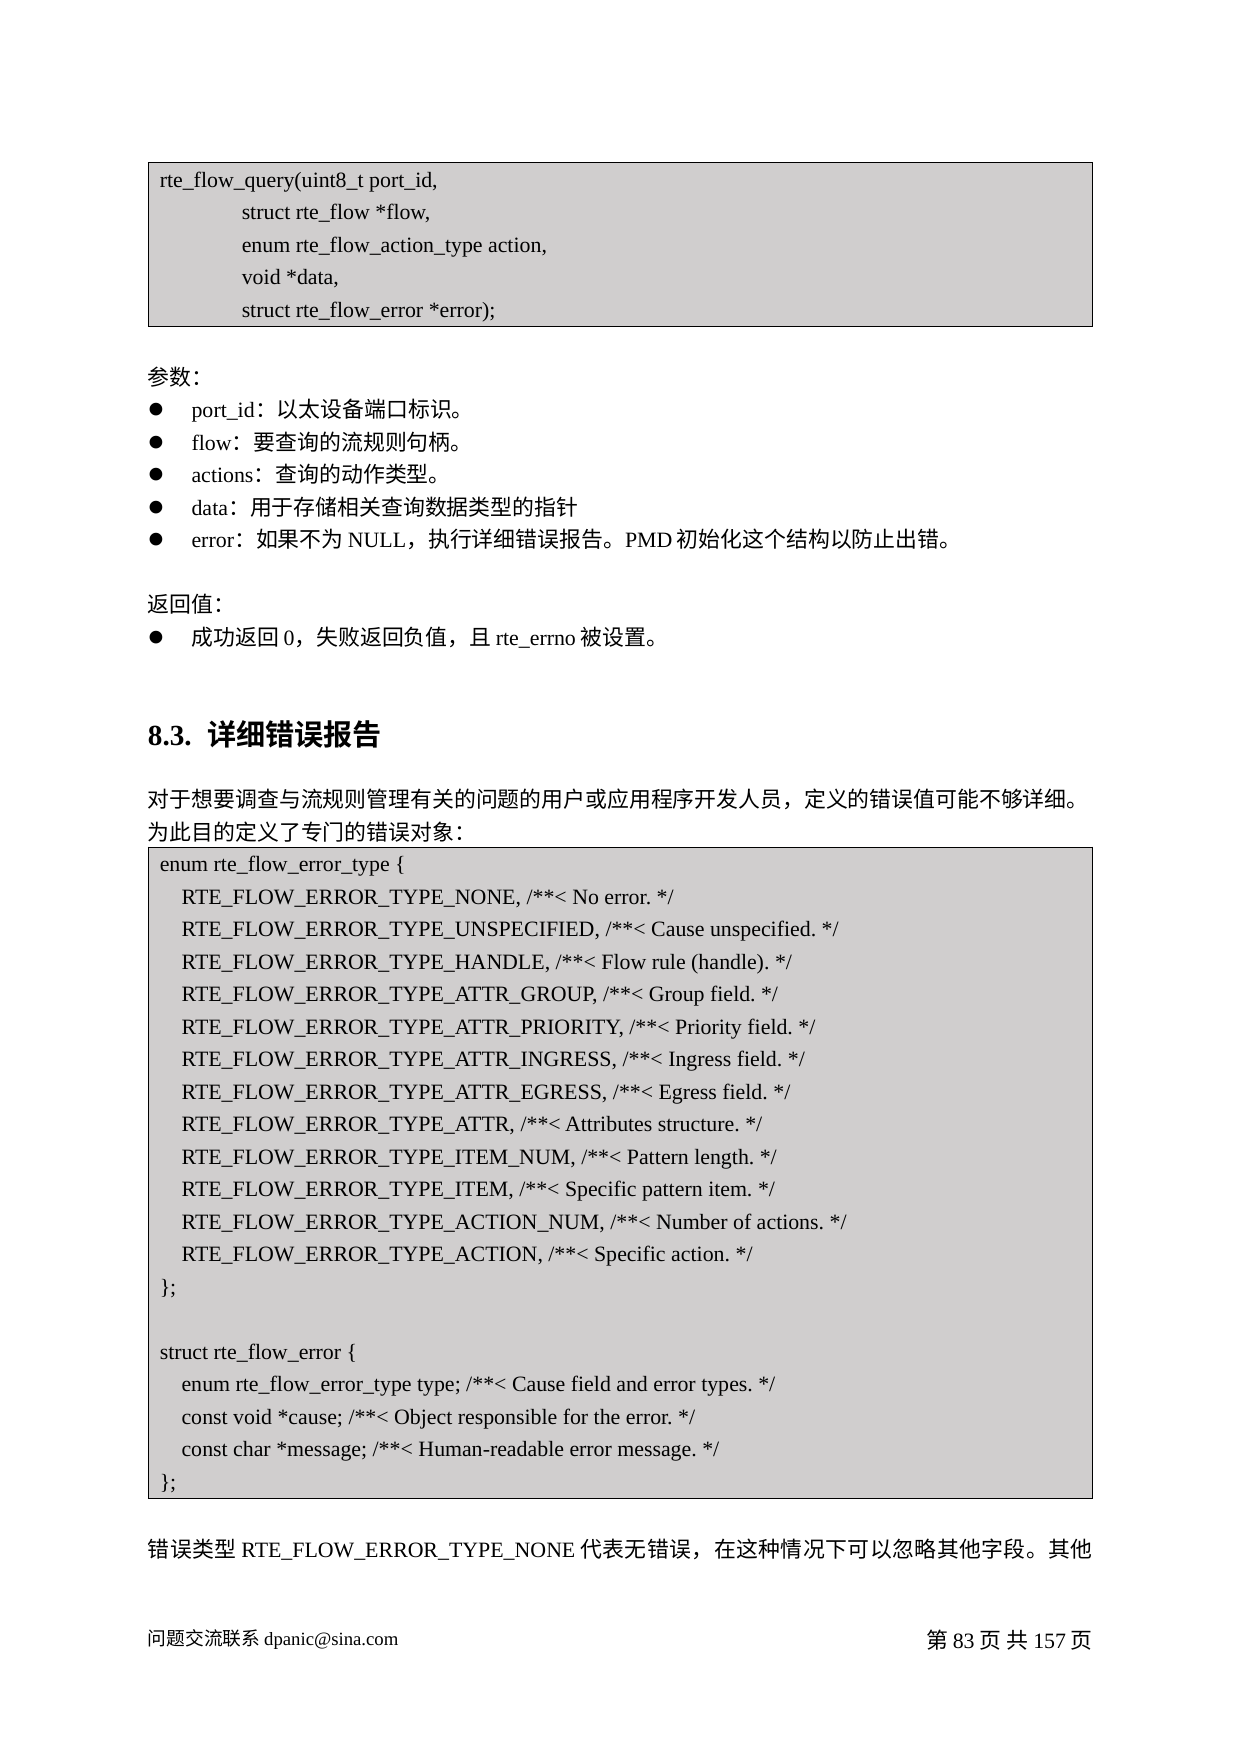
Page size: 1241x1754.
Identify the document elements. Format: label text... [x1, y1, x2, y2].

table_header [149, 163, 1092, 326]
text 返回值： [148, 587, 1092, 619]
list 成功返回0，失败返回负值，且rte_errno被设置。 [148, 619, 1092, 652]
subtitle 详细错误报告 [148, 700, 1092, 765]
list port_id：以太设备端口标识。 [148, 392, 1092, 424]
list flow：要查询的流规则句柄。 [148, 424, 1092, 457]
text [148, 1531, 1092, 1564]
list data：用于存储相关查询数据类型的指针 [148, 489, 1092, 522]
table_header enum rte_flow_error_type { RTE_FLOW_ERROR_TYPE_NONE, /**< No error. */ RTE_FLOW_ERROR_TYPE_UNSPECIFIED, /**< Cause unspecified. */ RTE_FLOW_ERROR_TYPE_HANDLE, /**< Flow rule (handle). */ RTE_FLOW_ERROR_TYPE_ATTR_GROUP, /**< Group field. */ RTE_FLOW_ERROR_TYPE_ATTR_PRIORITY, /**< Priority field. */ RTE_FLOW_ERROR_TYPE_ATTR_INGRESS, /**< Ingress field. */ RTE_FLOW_ERROR_TYPE_ATTR_EGRESS, /**< Egress field. */ RTE_FLOW_ERROR_TYPE_ATTR, /**< Attributes structure. */ RTE_FLOW_ERROR_TYPE_ITEM_NUM, /**< Pattern length. */ RTE_FLOW_ERROR_TYPE_ITEM, /**< Specific pattern item. */ RTE_FLOW_ERROR_TYPE_ACTION_NUM, /**< Number of actions. */ RTE_FLOW_ERROR_TYPE_ACTION, /**< Specific action. */ }; struct rte_flow_error { enum rte_flow_error_type type; /**< Cause field and error types. */ const void *cause; /**< Object responsible for the error. */ const char *message; /**< Human-readable error message. */ }; [149, 848, 1092, 1498]
text 对于想要调查与流规则管理有关的问题的用户或应用程序开发人员，定义的错误值可能不够详细。为此目的定义了专门的错误对象： [148, 782, 1092, 847]
text 参数： [148, 359, 1092, 392]
list error：如果不为NULL，执行详细错误报告。PMD初始化这个结构以防止出错。 [148, 522, 1092, 554]
list actions：查询的动作类型。 [148, 457, 1092, 489]
